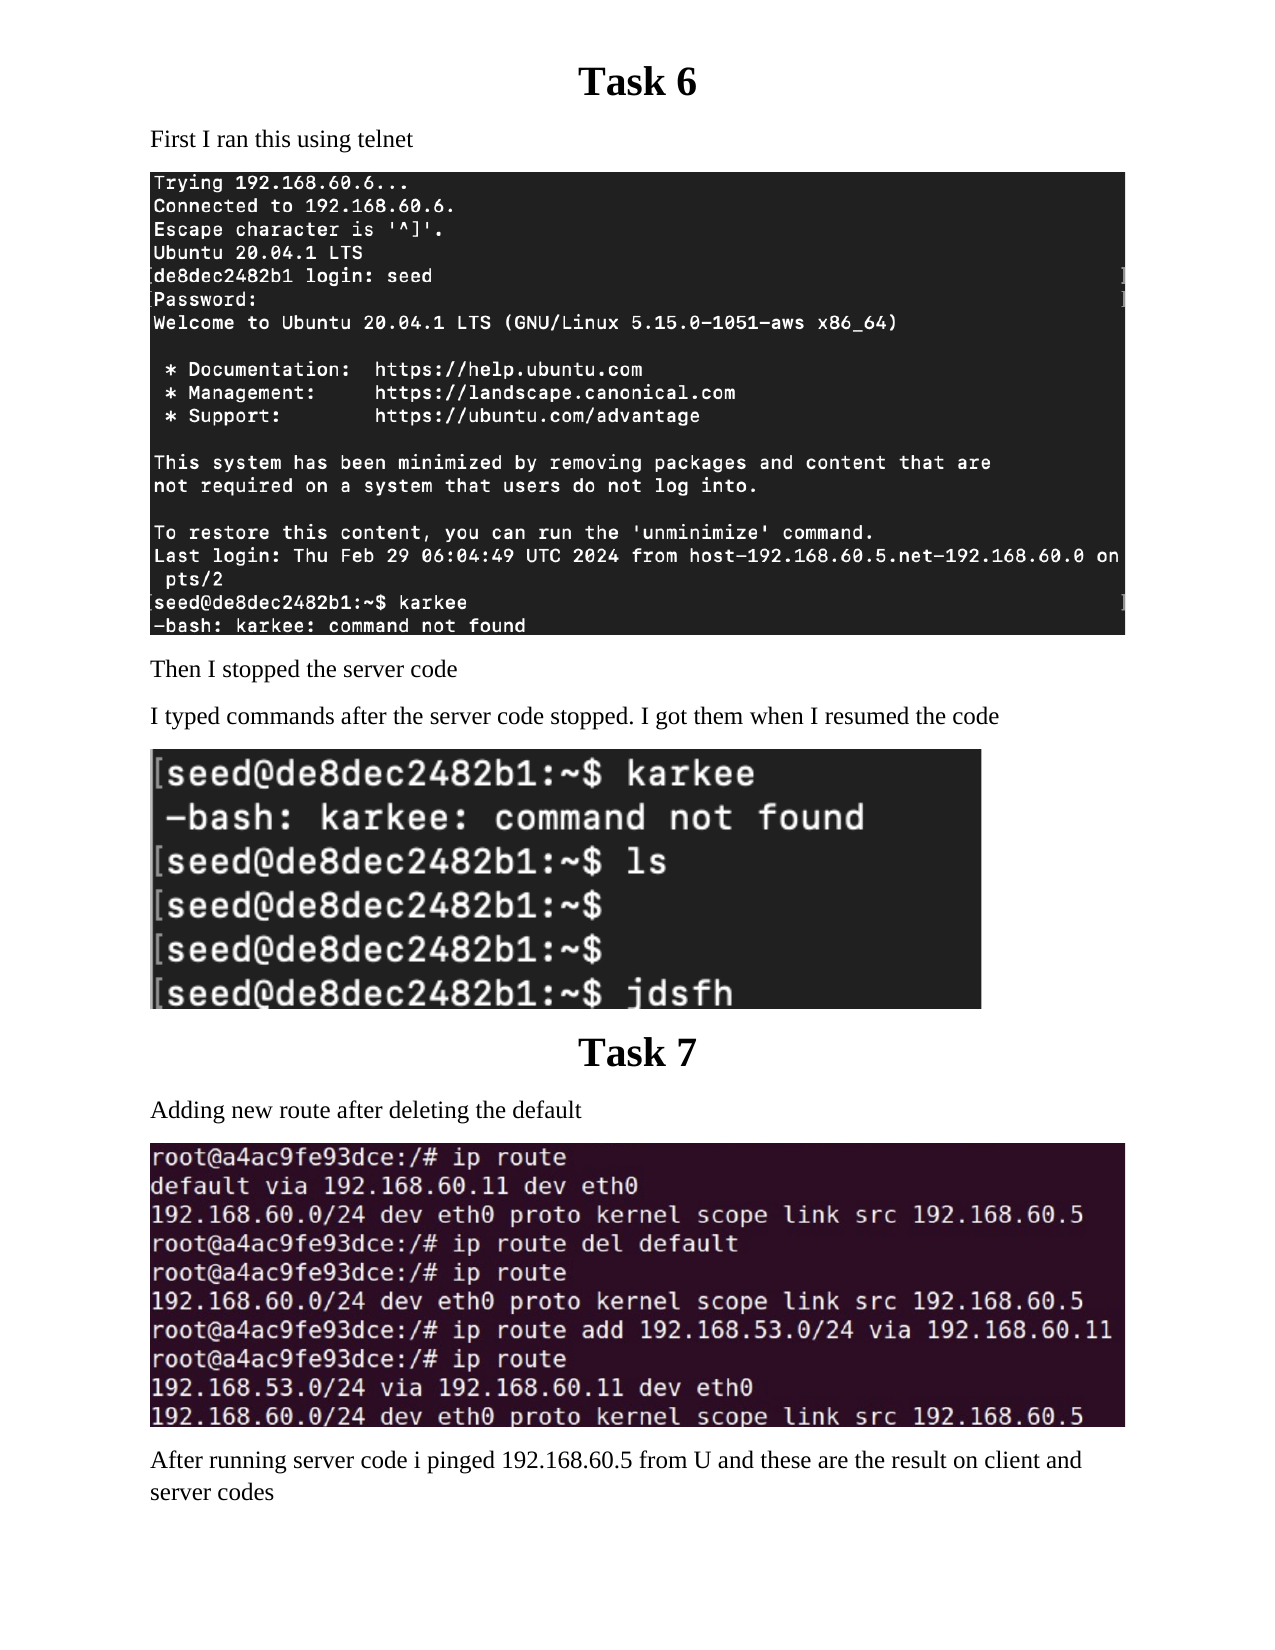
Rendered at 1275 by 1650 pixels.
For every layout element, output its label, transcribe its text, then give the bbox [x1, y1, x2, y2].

picture [150, 172, 1125, 635]
text Then I stopped the server code [150, 654, 1125, 682]
text Task 6 [150, 56, 1125, 104]
text Adding new route after deleting the default [150, 1096, 1125, 1124]
picture [150, 1143, 1125, 1427]
text I typed commands after the server code stopped. I got them when I resumed the code [150, 701, 1125, 730]
text Task 7 [150, 1027, 1125, 1075]
text First I ran this using telnet [150, 124, 1125, 153]
picture [150, 749, 982, 1009]
text After running server code i pinged 192.168.60.5 from U and these are the result on client and server codes [150, 1446, 1125, 1505]
